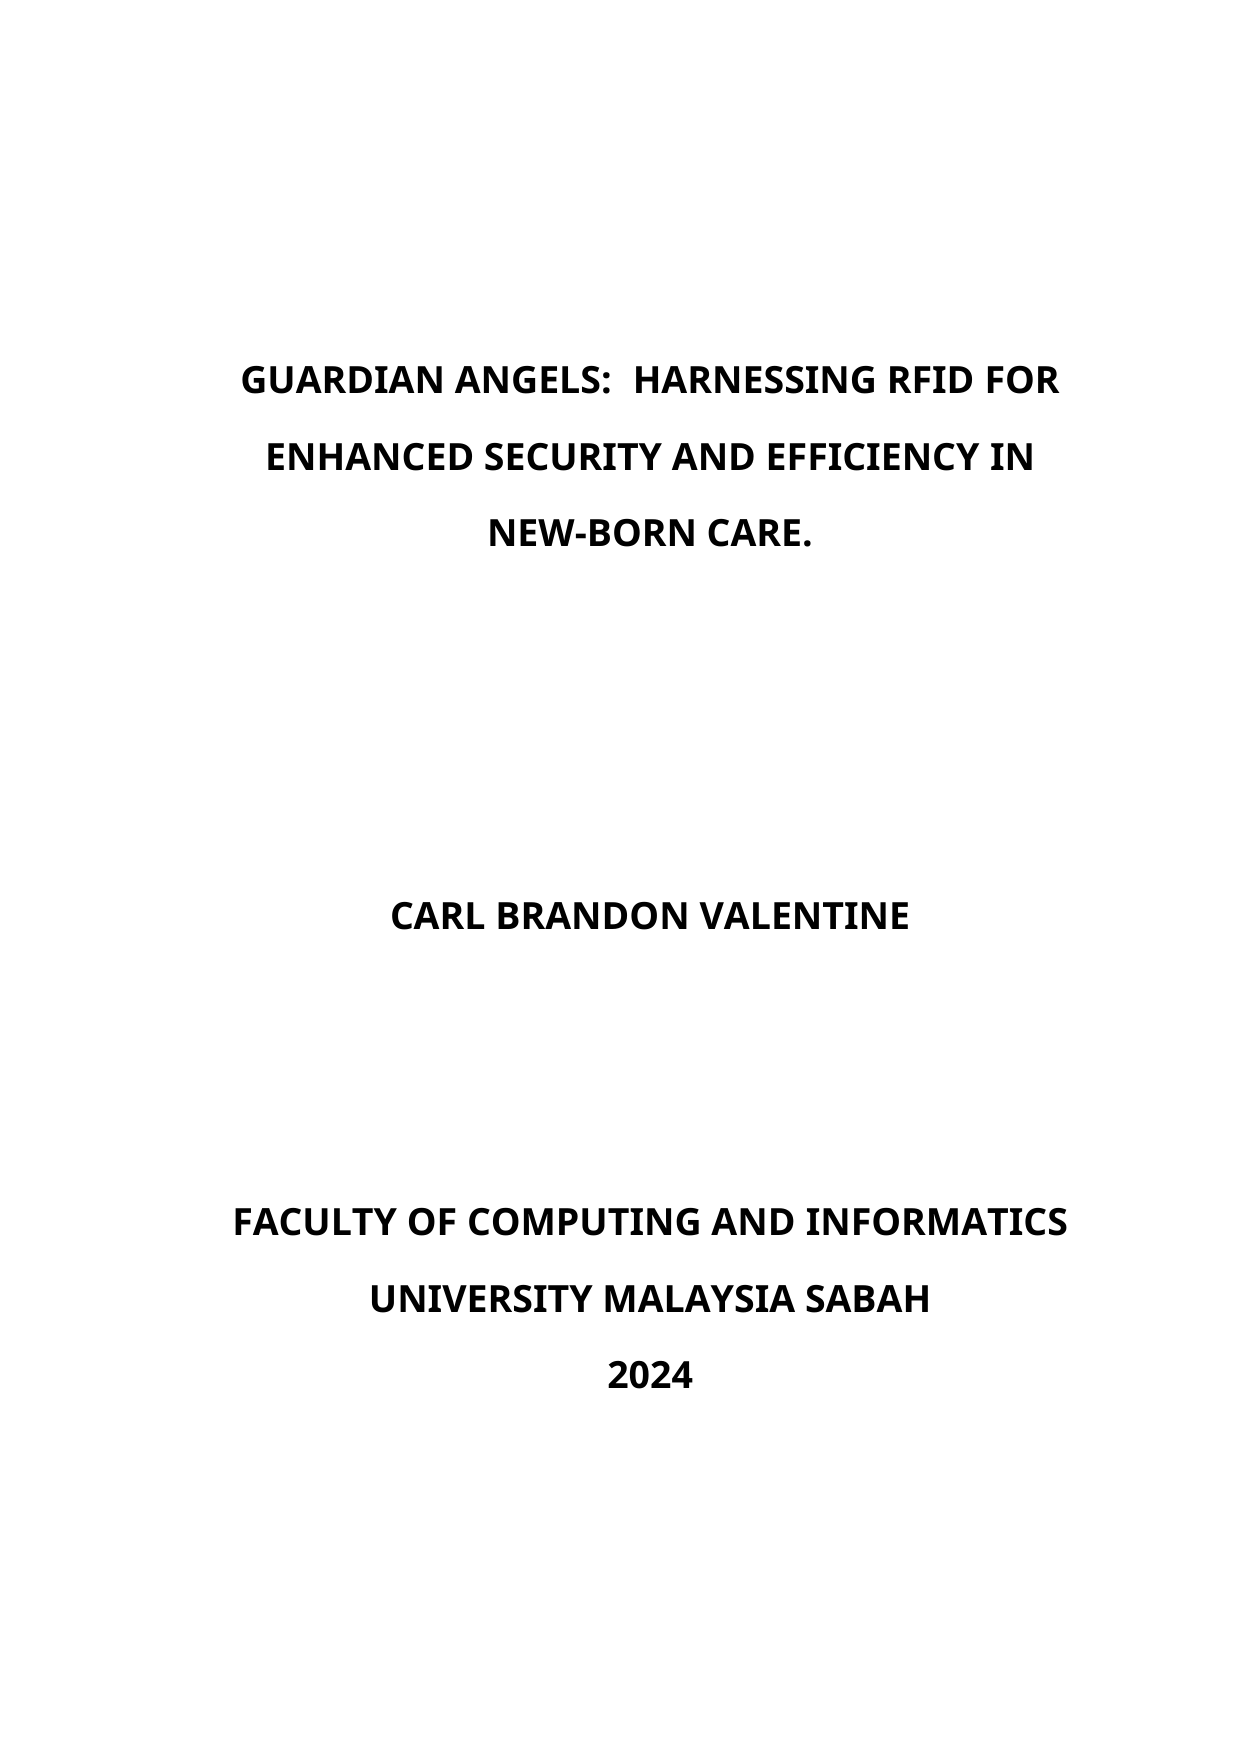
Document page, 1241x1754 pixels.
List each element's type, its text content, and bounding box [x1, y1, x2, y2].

text UNIVERSITY MALAYSIA SABAH 2024 [354, 1272, 946, 1400]
text FACULTY OF COMPUTING AND INFORMATICS [230, 1196, 1070, 1247]
text CARL BRANDON VALENTINE [230, 889, 1070, 940]
text GUARDIAN ANGELS: HARNESSING RFID FOR ENHANCED SECURITY AND EFFICIENCY IN NEW-BORN CARE. [230, 354, 1070, 558]
